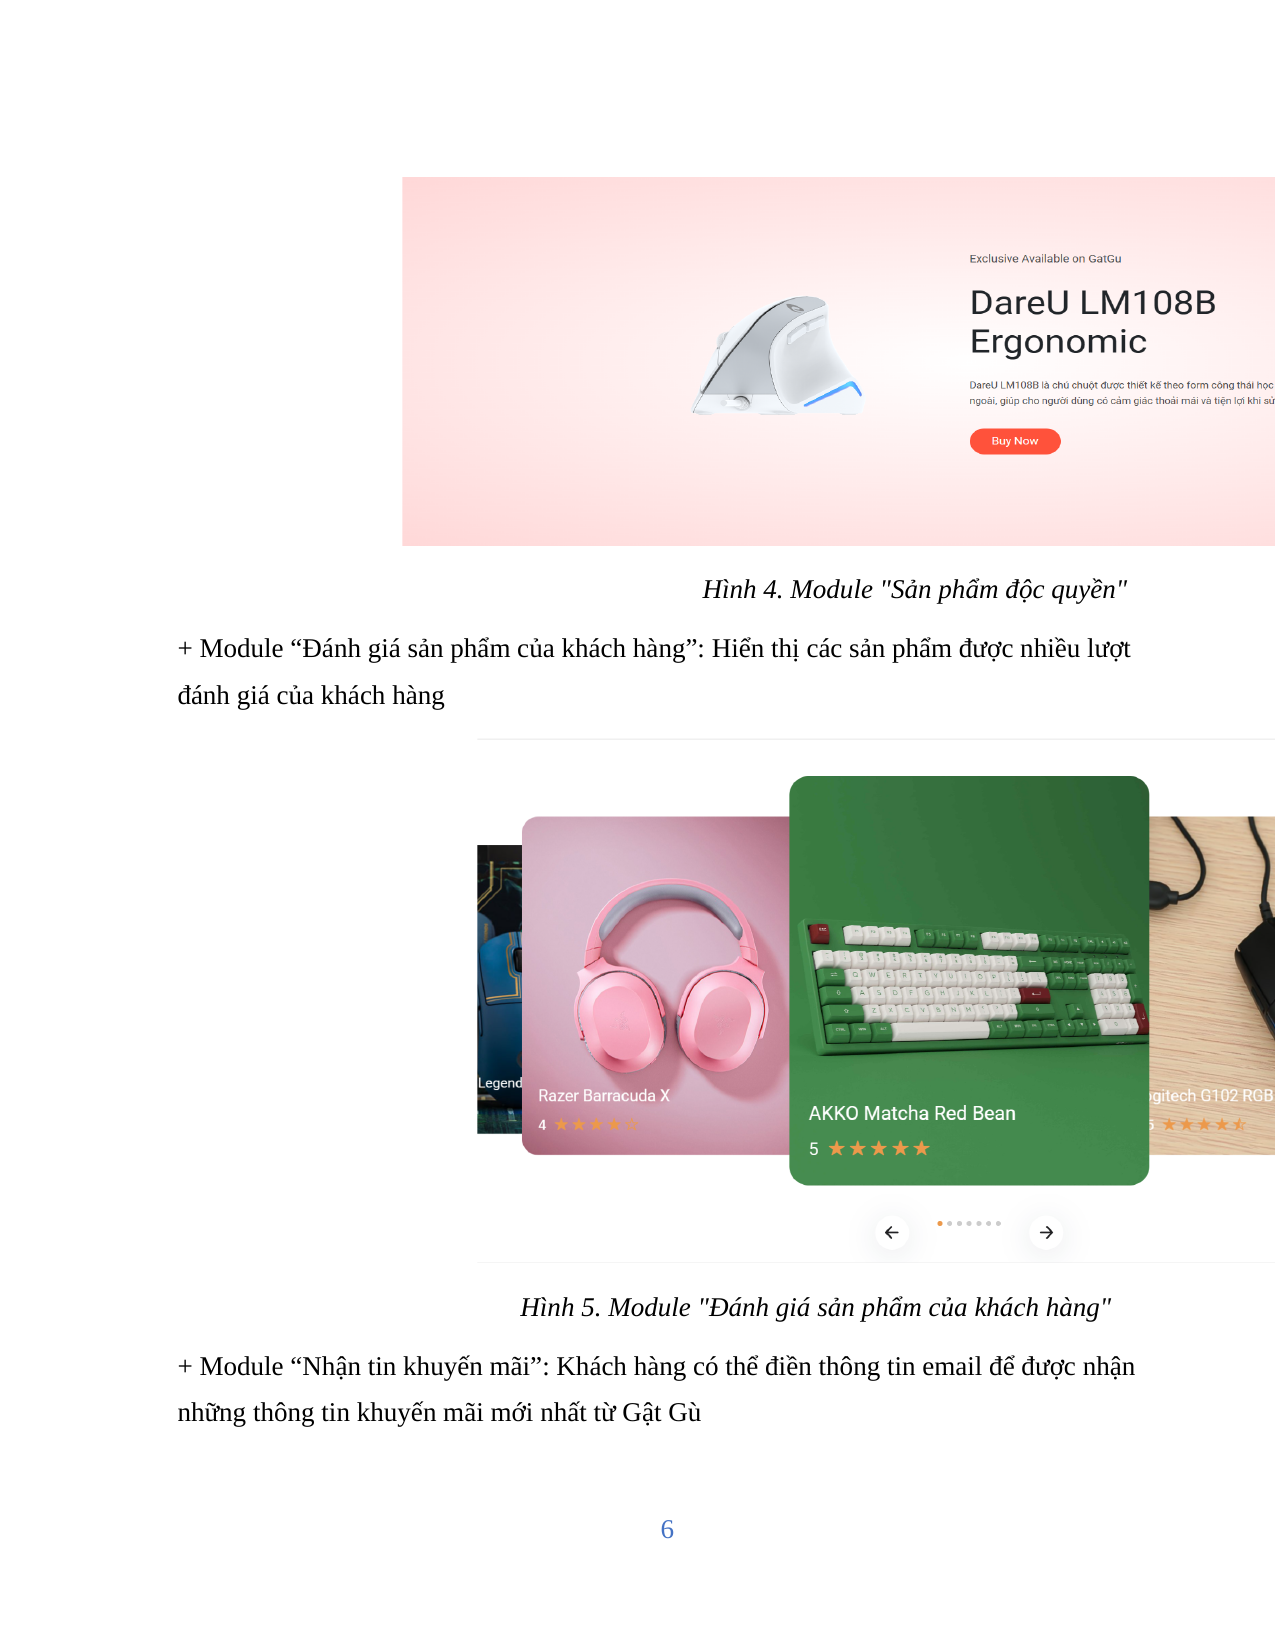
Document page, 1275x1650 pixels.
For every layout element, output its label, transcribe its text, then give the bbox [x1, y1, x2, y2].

text + Module “Đánh giá sản phẩm của khách hàng”: Hiển thị các sản phẩm được nhiều lượt đánh giá của khách hàng [177, 632, 1157, 710]
text + Module “Nhận tin khuyến mãi”: Khách hàng có thể điền thông tin email để được nhận những thông tin khuyến mãi mới nhất từ Gật Gù [177, 1350, 1157, 1428]
text Hình 4. Module "Sản phẩm độc quyền" [627, 573, 1157, 604]
text Hình 5. Module "Đánh giá sản phẩm của khách hàng" [402, 1291, 1157, 1322]
picture [402, 177, 1275, 546]
picture [477, 738, 1275, 1263]
